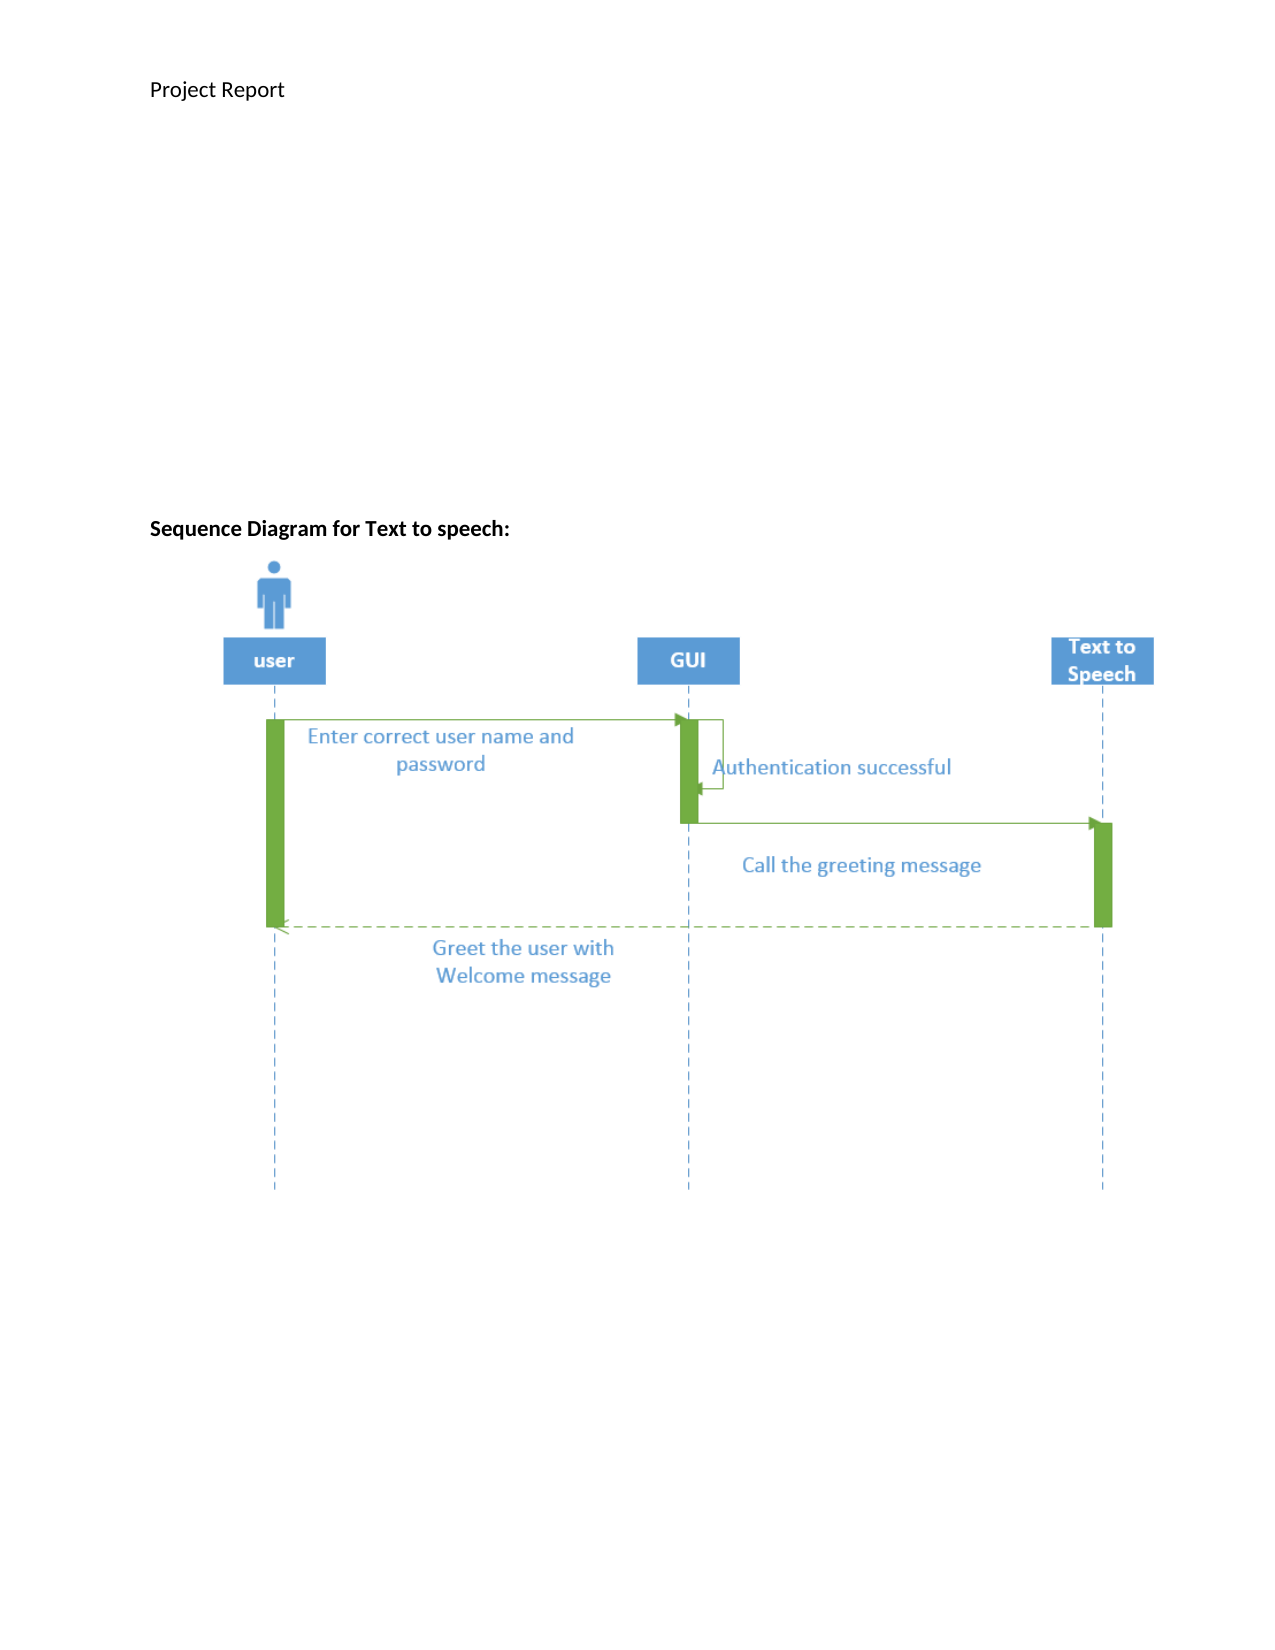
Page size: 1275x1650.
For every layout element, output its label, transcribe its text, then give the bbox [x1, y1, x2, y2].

text Sequence Diagram for Text to speech: [150, 514, 1192, 542]
picture [150, 542, 1193, 1221]
